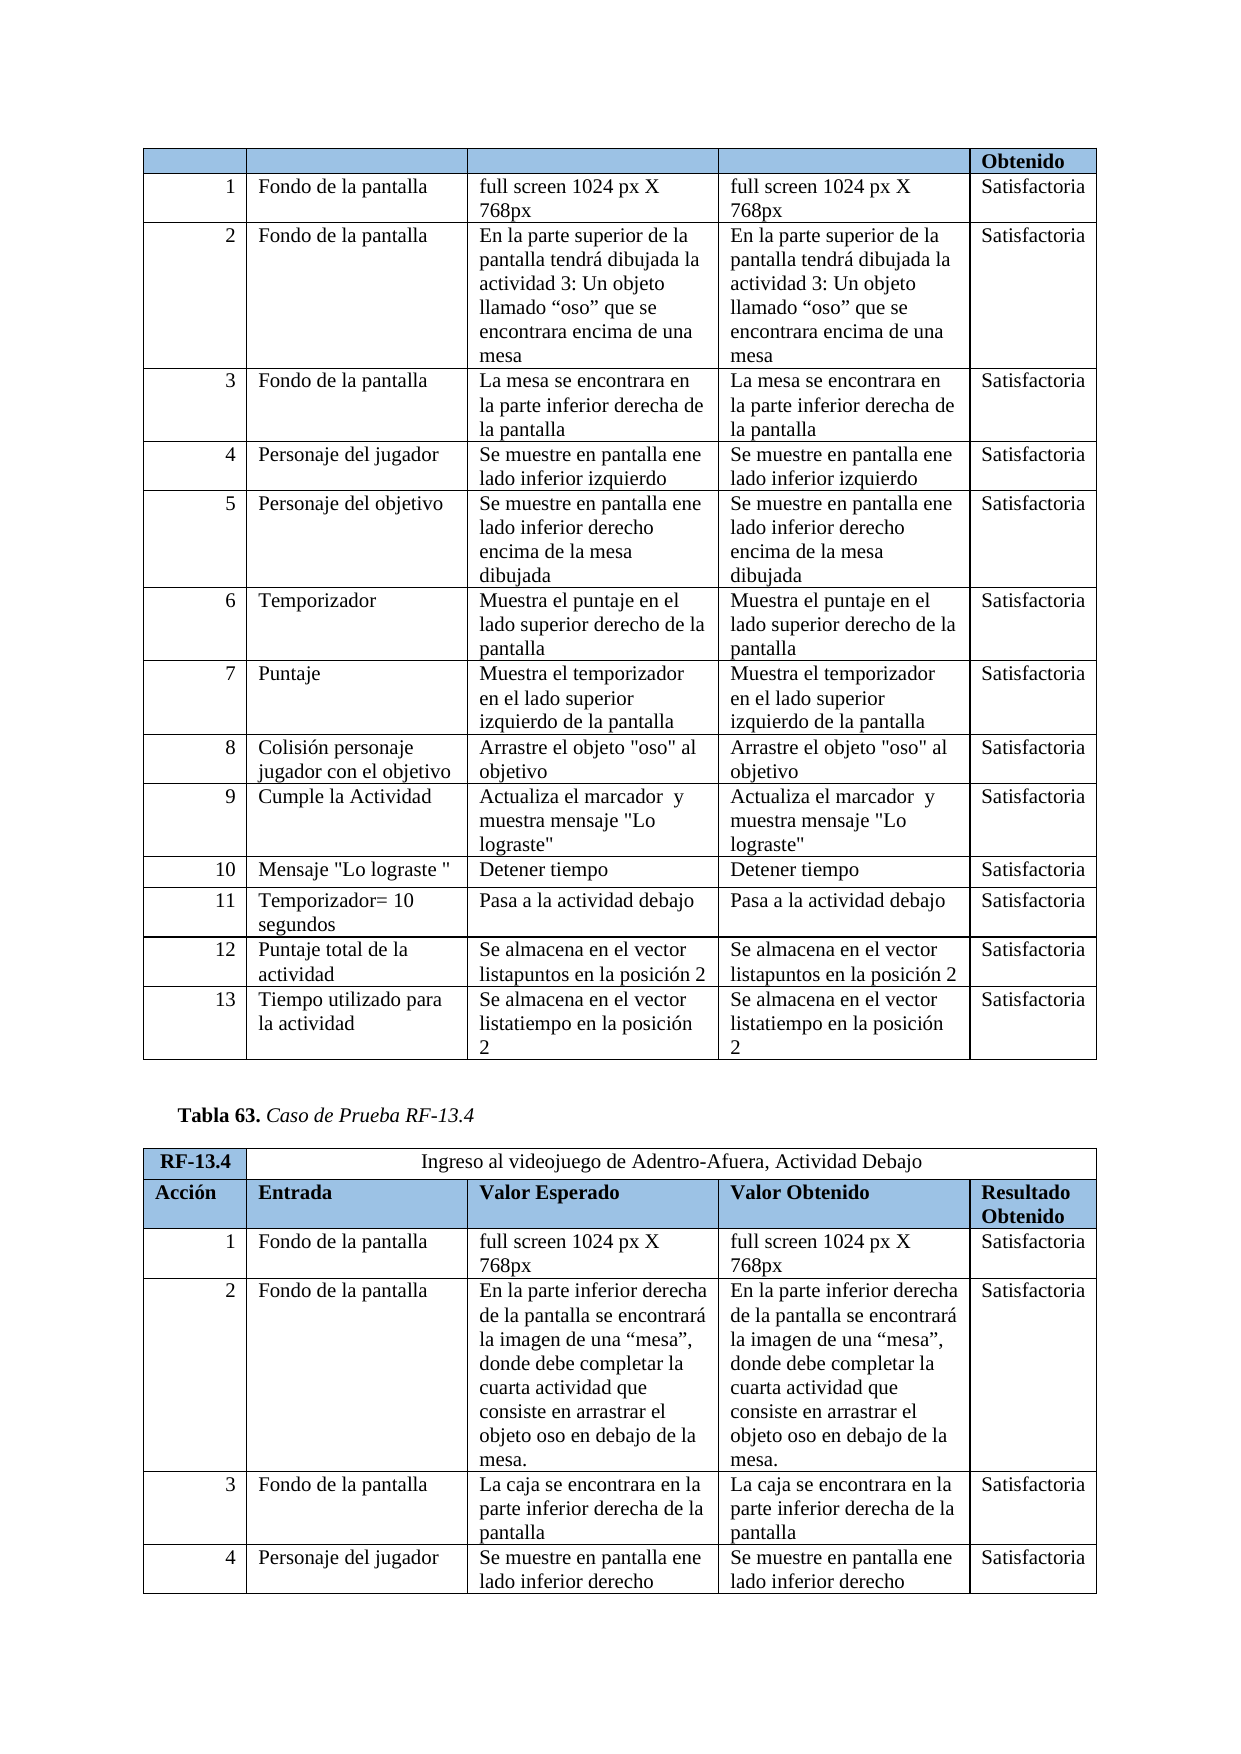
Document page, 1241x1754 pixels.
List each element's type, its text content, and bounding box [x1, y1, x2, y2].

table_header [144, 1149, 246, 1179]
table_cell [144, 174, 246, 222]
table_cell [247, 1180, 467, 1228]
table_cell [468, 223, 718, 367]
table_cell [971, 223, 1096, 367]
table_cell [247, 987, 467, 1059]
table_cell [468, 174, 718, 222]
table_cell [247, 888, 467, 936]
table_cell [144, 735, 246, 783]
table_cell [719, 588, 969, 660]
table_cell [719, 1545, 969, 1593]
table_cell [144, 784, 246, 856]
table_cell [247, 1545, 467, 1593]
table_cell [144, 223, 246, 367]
text Tabla 63. Caso de Prueba RF-13.4 [177, 1103, 1063, 1127]
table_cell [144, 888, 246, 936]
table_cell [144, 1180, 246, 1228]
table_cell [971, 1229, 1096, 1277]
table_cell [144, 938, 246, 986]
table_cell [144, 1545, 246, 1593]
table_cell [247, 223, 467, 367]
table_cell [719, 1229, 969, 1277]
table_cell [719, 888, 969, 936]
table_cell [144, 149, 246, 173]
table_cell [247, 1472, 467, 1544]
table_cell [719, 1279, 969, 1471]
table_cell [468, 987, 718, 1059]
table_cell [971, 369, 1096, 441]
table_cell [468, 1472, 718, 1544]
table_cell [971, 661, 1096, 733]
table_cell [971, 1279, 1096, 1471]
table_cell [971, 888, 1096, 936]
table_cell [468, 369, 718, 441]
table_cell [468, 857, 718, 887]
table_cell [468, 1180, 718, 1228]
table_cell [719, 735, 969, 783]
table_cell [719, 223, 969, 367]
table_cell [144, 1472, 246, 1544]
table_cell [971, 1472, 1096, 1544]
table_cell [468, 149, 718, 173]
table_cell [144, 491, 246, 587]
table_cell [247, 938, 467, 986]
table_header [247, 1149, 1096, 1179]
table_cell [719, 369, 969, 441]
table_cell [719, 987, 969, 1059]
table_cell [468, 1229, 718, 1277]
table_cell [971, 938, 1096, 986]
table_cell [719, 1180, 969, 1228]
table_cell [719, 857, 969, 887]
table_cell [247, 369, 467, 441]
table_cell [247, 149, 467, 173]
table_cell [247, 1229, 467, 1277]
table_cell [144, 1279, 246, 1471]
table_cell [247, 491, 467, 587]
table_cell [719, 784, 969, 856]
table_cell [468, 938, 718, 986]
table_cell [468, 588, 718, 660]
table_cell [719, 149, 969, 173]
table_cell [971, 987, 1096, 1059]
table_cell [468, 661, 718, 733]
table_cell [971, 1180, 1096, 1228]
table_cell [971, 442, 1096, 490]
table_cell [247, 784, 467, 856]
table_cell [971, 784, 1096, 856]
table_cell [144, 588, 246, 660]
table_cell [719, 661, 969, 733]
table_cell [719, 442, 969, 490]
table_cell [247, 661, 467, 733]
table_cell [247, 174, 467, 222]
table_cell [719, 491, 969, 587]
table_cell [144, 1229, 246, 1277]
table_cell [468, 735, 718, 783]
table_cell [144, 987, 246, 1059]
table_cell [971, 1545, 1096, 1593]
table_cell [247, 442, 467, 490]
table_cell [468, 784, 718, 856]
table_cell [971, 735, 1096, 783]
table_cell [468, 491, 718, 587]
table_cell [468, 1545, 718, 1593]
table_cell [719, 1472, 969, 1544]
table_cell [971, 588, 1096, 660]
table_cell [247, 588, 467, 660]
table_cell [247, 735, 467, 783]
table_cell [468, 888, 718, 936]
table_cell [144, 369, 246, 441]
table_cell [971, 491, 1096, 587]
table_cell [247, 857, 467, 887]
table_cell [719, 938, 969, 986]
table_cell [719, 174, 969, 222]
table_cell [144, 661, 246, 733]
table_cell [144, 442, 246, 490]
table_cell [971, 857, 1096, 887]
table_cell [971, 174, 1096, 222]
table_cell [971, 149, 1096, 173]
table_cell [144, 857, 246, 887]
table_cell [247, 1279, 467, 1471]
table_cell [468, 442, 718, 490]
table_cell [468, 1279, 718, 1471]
